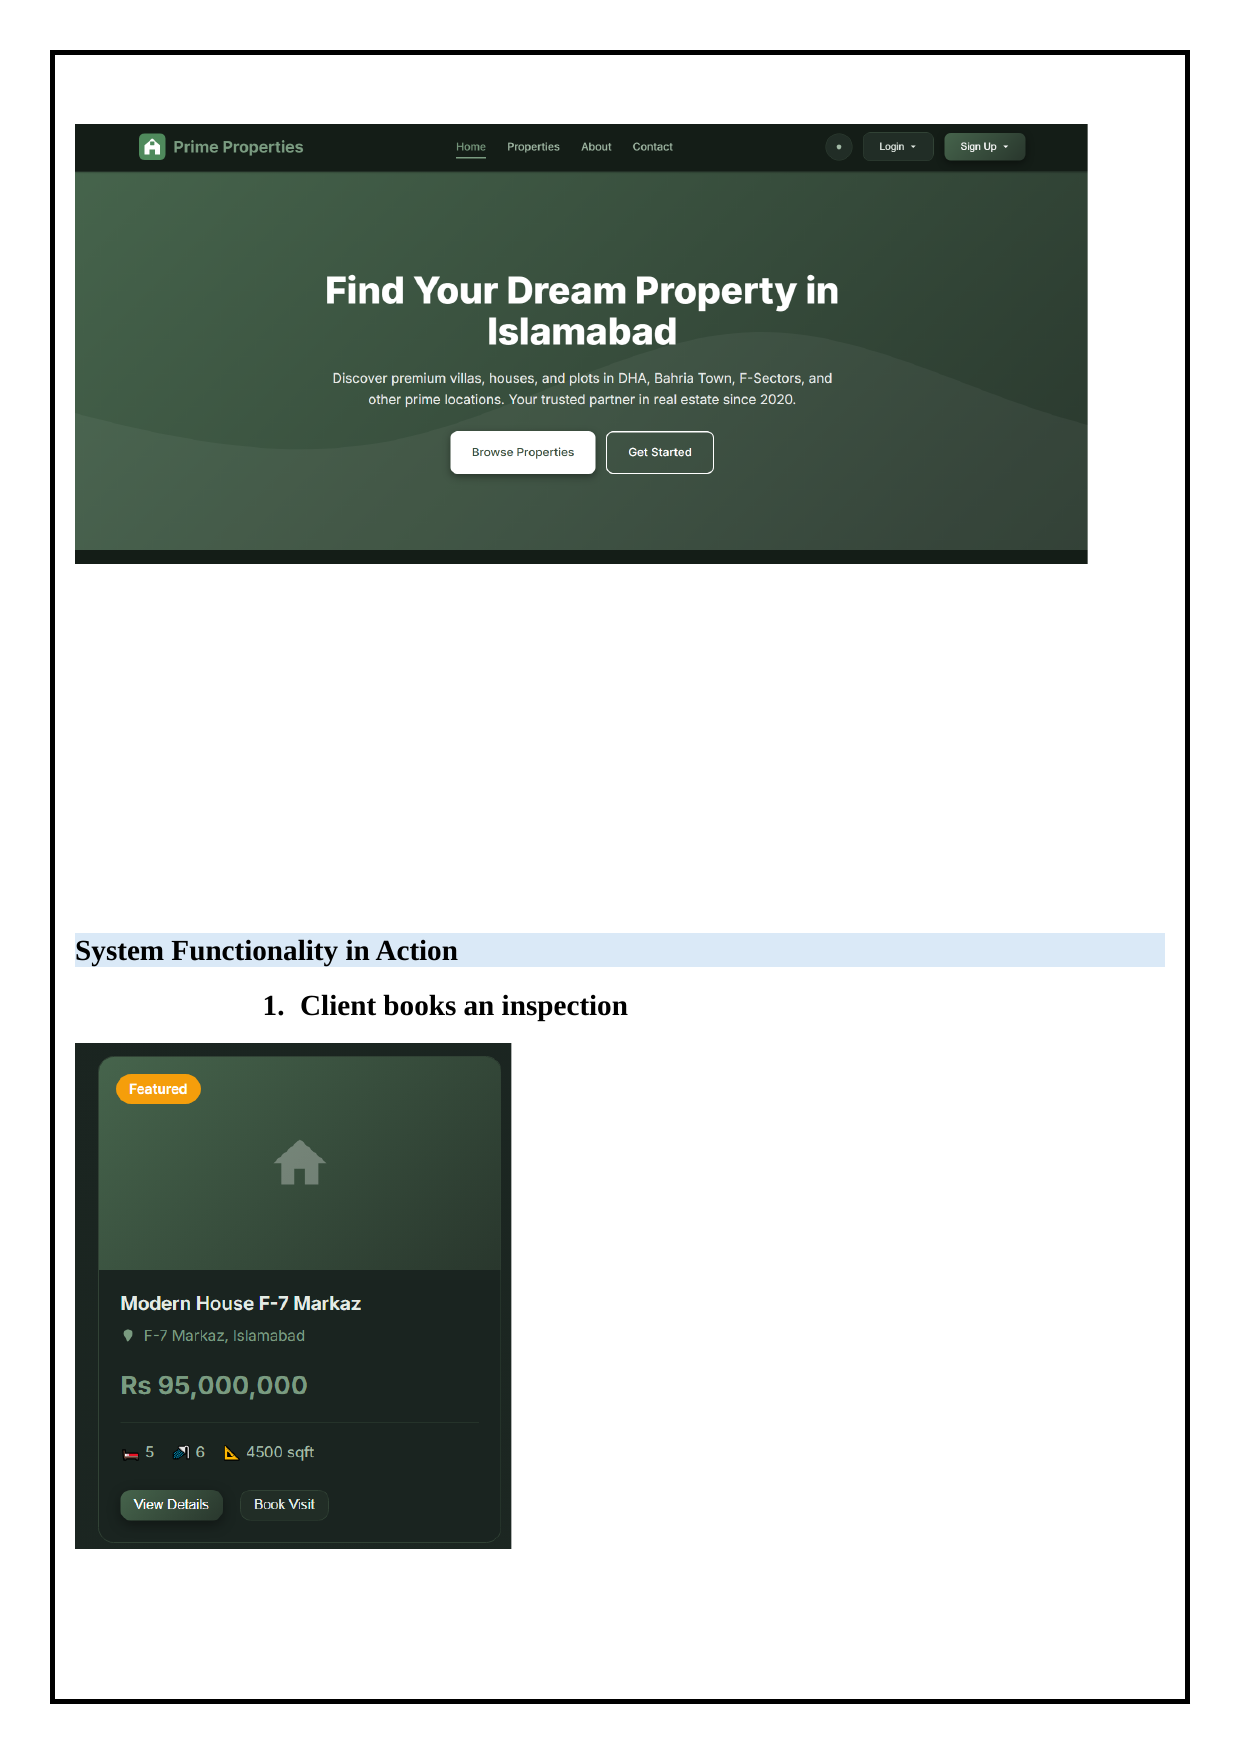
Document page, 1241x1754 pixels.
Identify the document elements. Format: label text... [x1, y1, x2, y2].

picture [75, 124, 1088, 564]
text System Functionality in Action [75, 933, 1165, 967]
picture [75, 1043, 512, 1549]
list Client books an inspection [262, 988, 1165, 1022]
